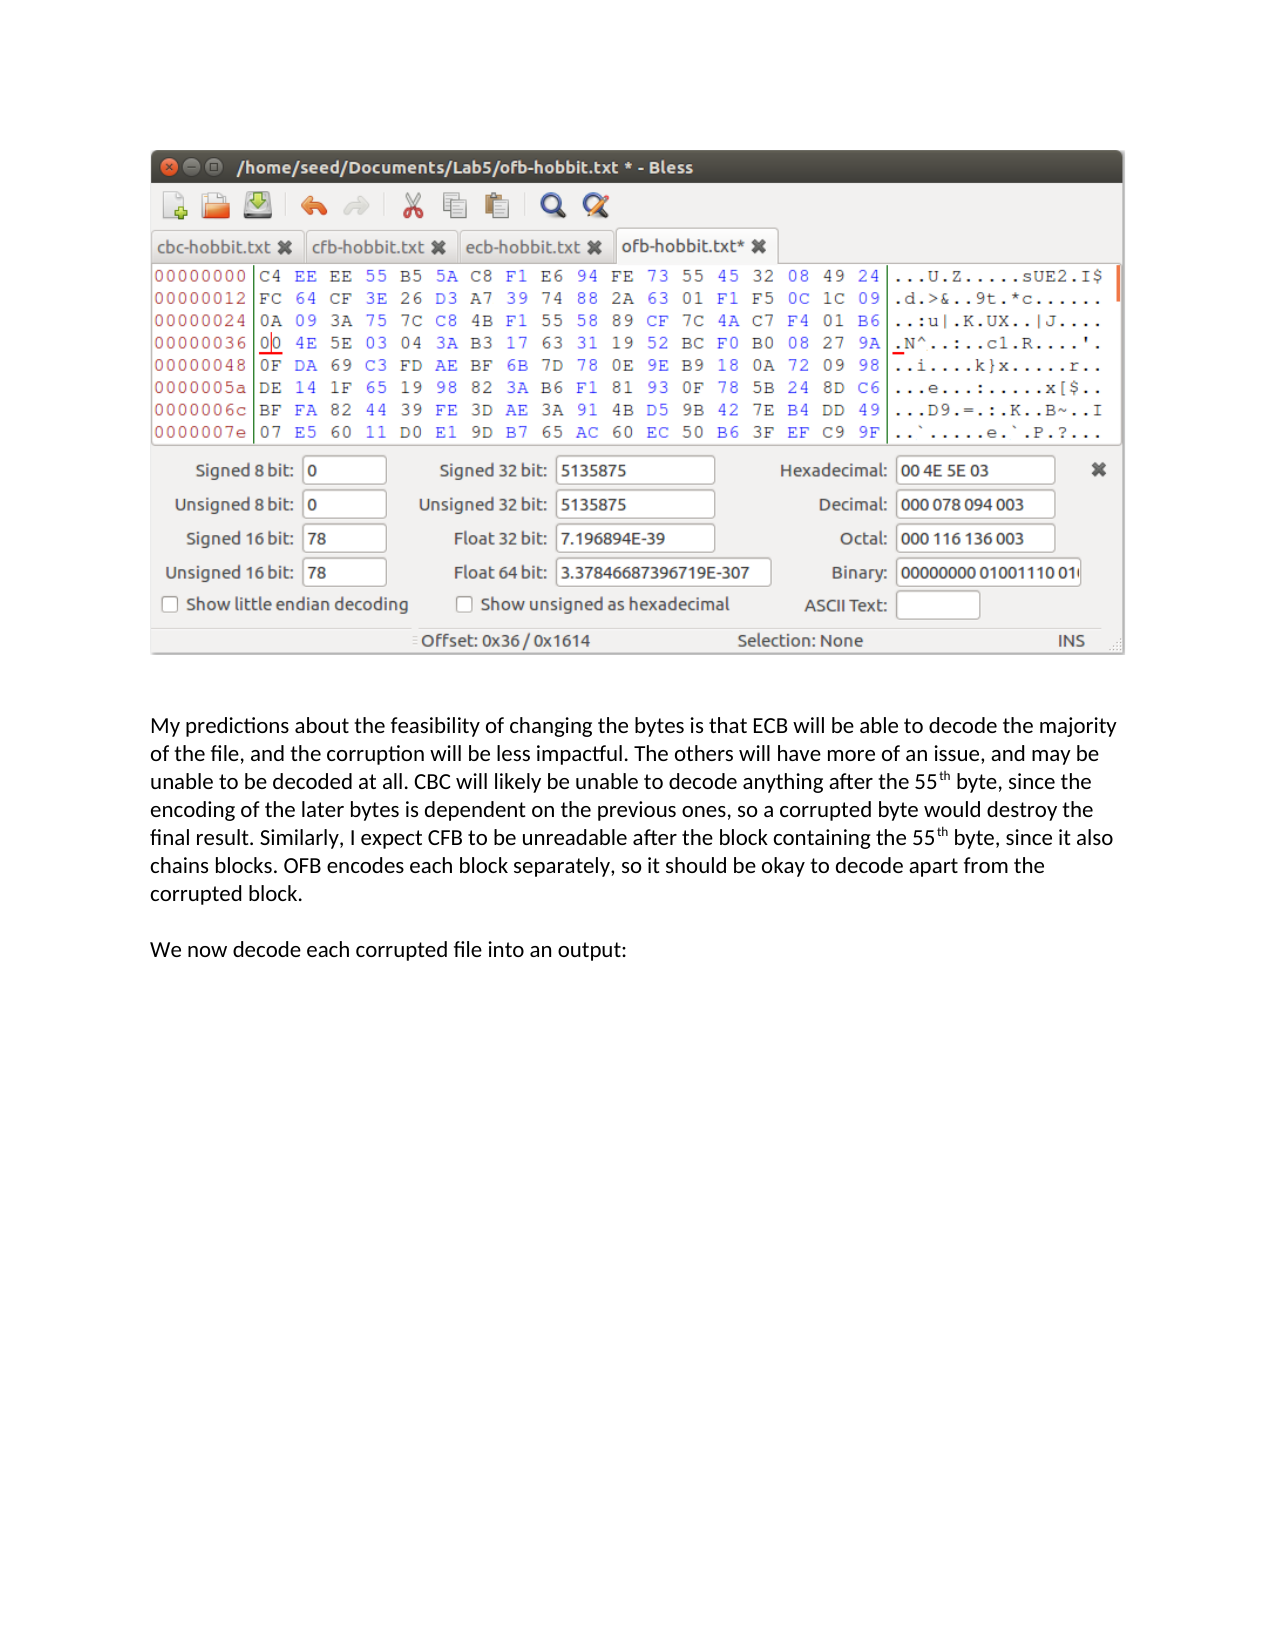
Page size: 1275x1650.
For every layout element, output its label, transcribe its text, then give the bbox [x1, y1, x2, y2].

text We now decode each corrupted file into an output: [150, 935, 1125, 963]
text My predictions about the feasibility of changing the bytes is that ECB will be able to decode the majority of the file, and the corruption will be less impactful. The others will have more of an issue, and may be unable to be decoded at all. CBC will likely be unable to decode anything after the 55th byte, since the encoding of the later bytes is dependent on the previous ones, so a corrupted byte would destroy the final result. Similarly, I expect CFB to be unreadable after the block containing the 55th byte, since it also chains blocks. OFB encodes each block separately, so it should be okay to decode apart from the corrupted block. [150, 711, 1125, 907]
picture [150, 150, 1125, 655]
